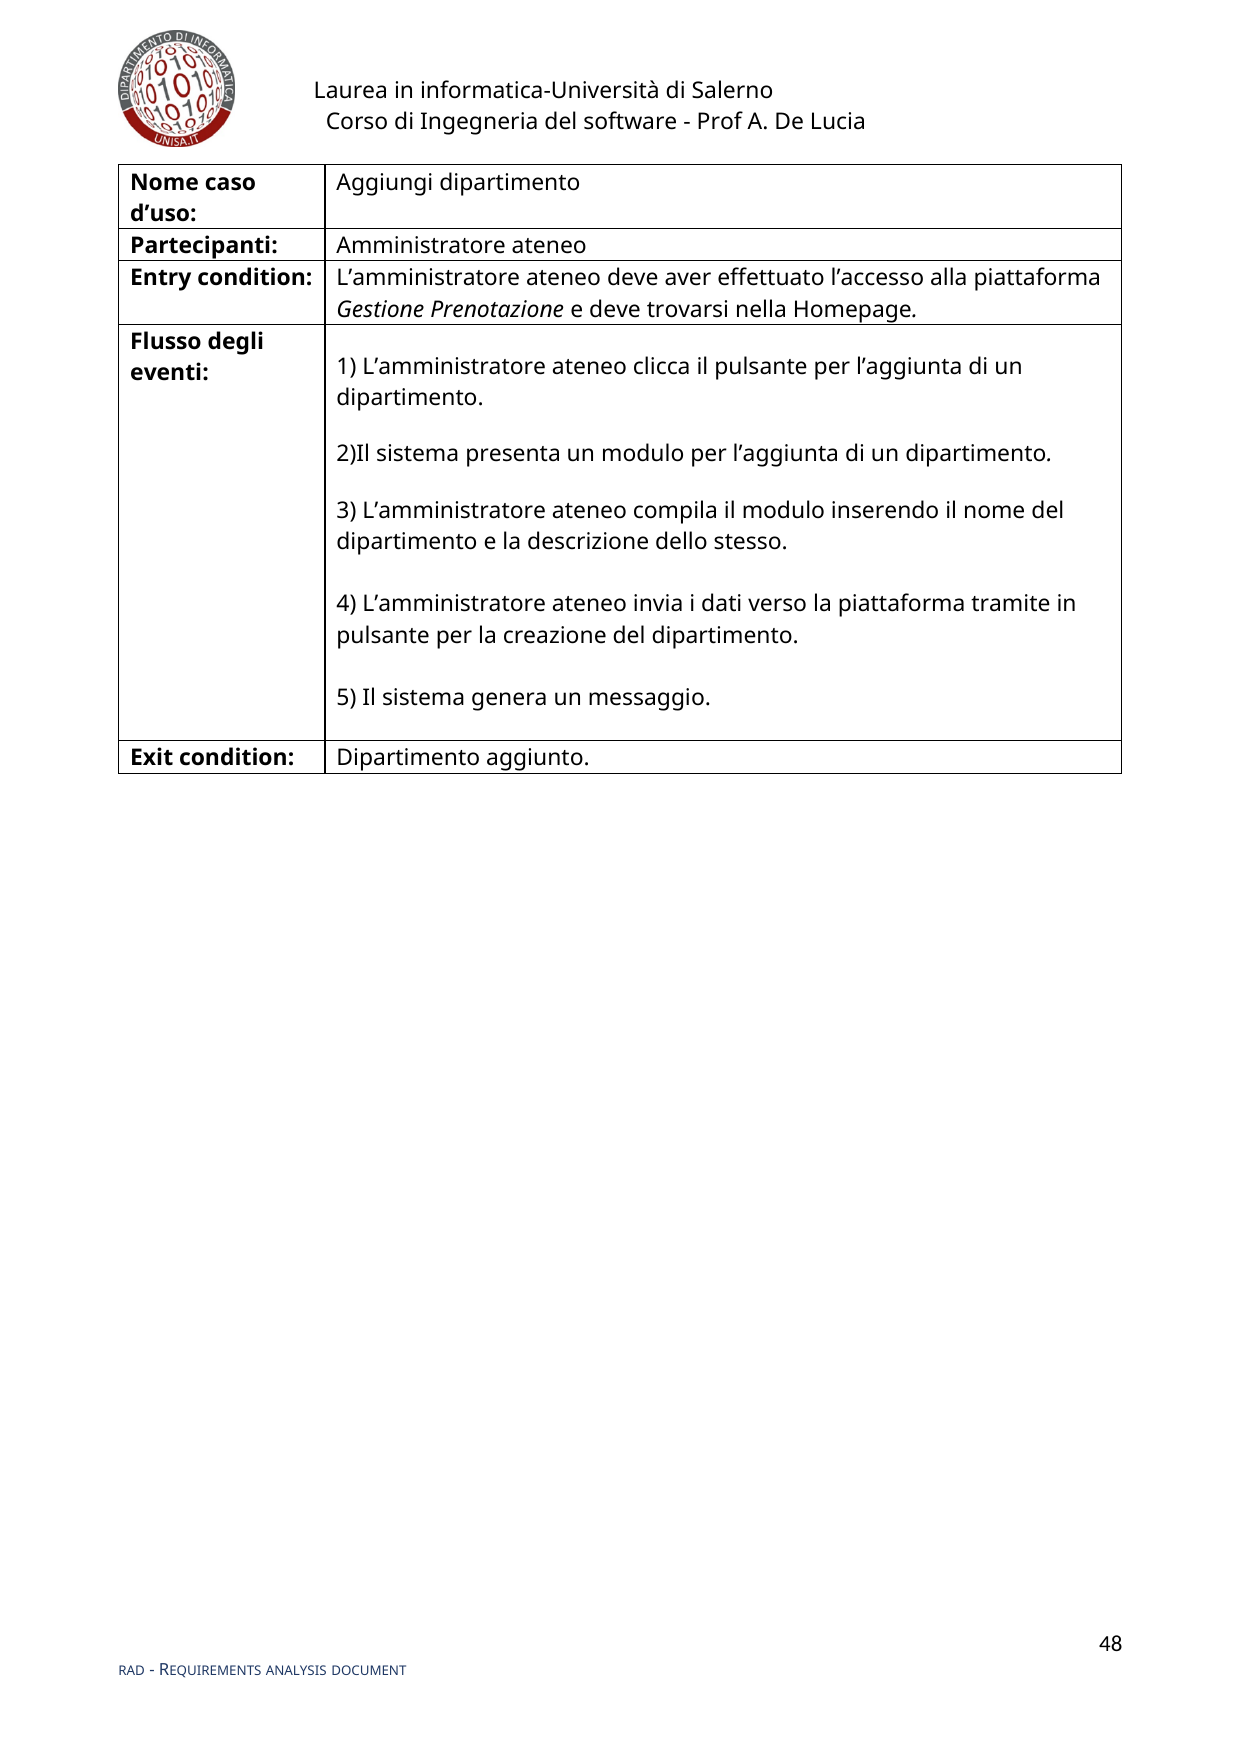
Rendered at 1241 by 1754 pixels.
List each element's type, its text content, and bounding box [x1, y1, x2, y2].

picture [118, 30, 235, 147]
table_cell Amministratore ateneo [326, 229, 1121, 260]
table_cell Aggiungi dipartimento [326, 165, 1121, 228]
table_cell Exit condition: [119, 741, 324, 773]
table_cell Dipartimento aggiunto. [326, 741, 1121, 773]
table_cell Flusso degli eventi: [119, 325, 324, 740]
table_cell 1) L’amministratore ateneo clicca il pulsante per l’aggiunta di un dipartimento. 2)Il sistema presenta un modulo per l’aggiunta di un dipartimento. 3) L’amministratore ateneo compila il modulo inserendo il nome del dipartimento e la descrizione dello stesso. 4) L’amministratore ateneo invia i dati verso la piattaforma tramite in pulsante per la creazione del dipartimento. 5) Il sistema genera un messaggio. [326, 325, 1121, 740]
table_cell Partecipanti: [119, 229, 324, 260]
table_cell Nome caso d’uso: [119, 165, 324, 228]
table_cell L’amministratore ateneo deve aver effettuato l’accesso alla piattaforma Gestione Prenotazione e deve trovarsi nella Homepage. [326, 261, 1121, 324]
table_cell Entry condition: [119, 261, 324, 324]
